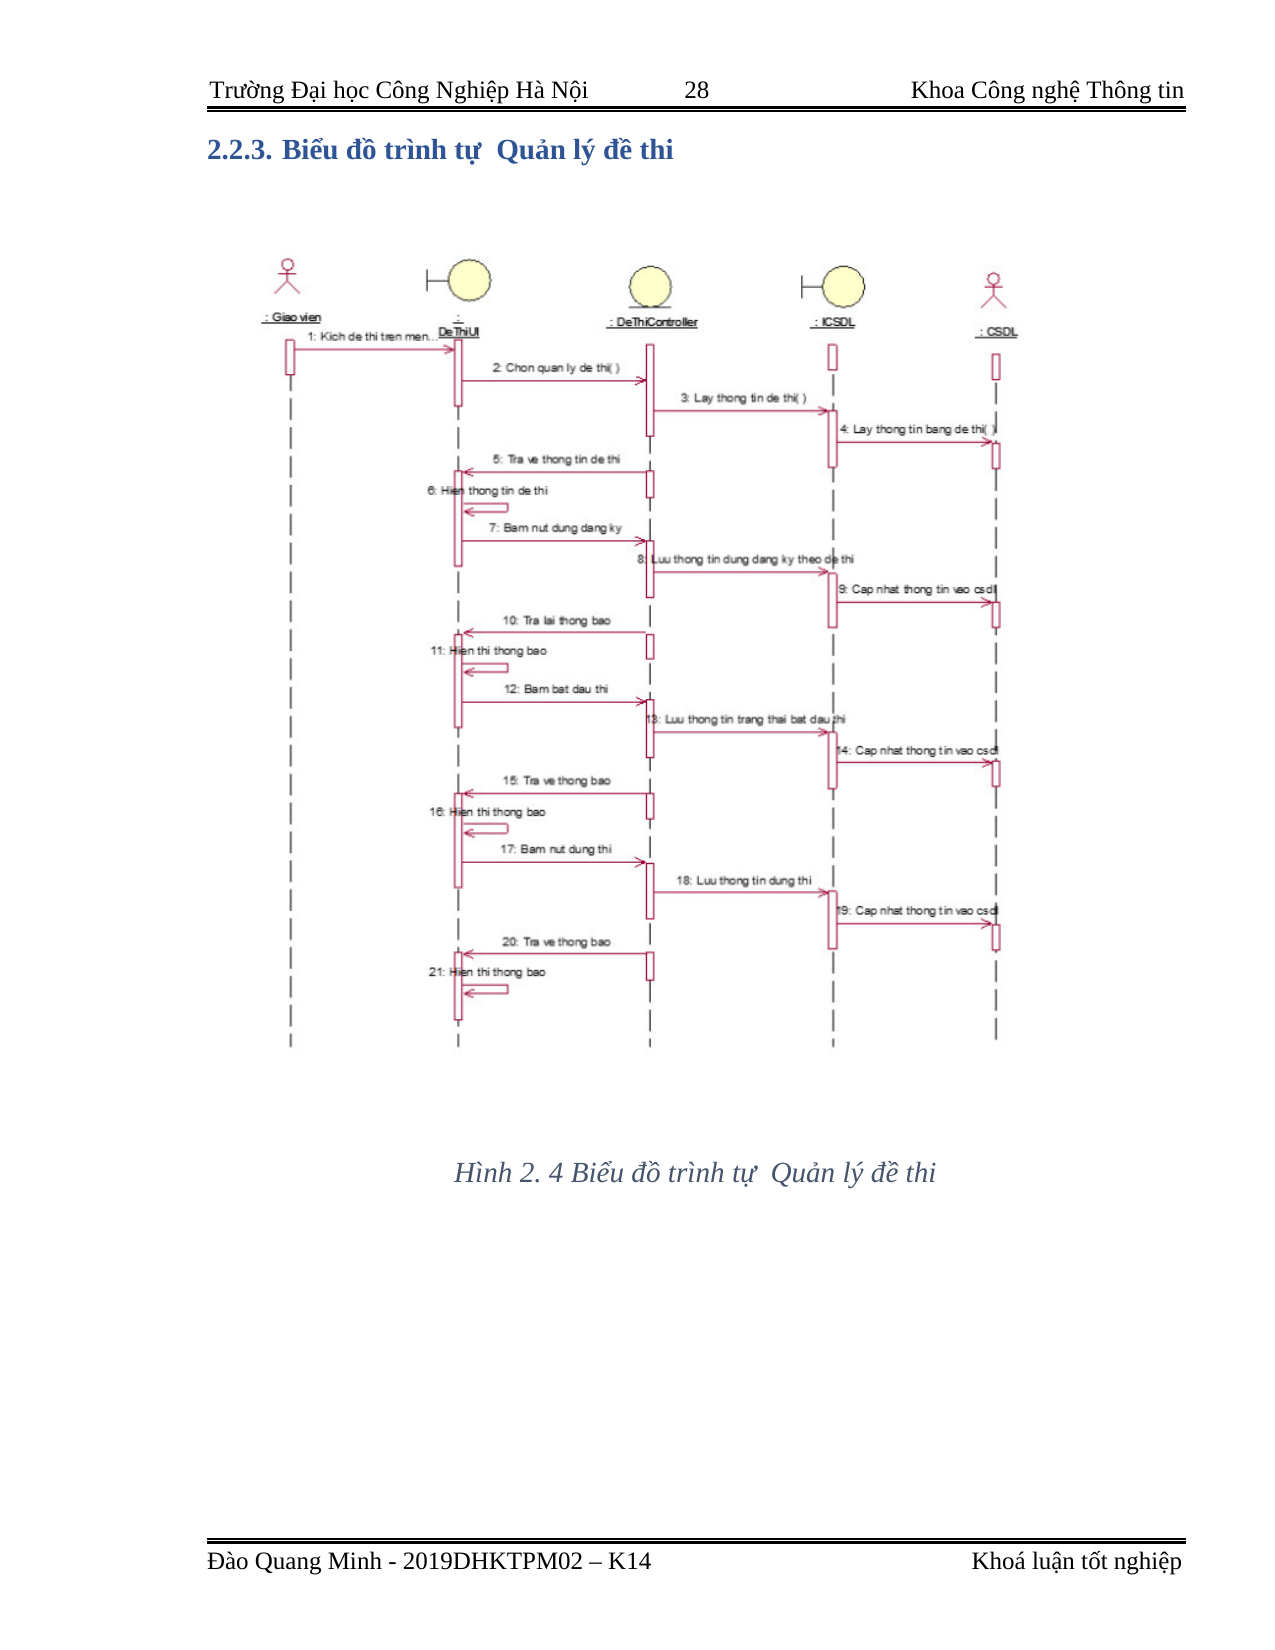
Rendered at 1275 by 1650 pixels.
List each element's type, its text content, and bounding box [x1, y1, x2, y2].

text Hình 2. 4 Biểu đồ trình tự Quản lý đề thi [207, 1155, 1186, 1188]
subtitle Biểu đồ trình tự Quản lý đề thi [207, 132, 1186, 166]
picture [206, 224, 1187, 1124]
